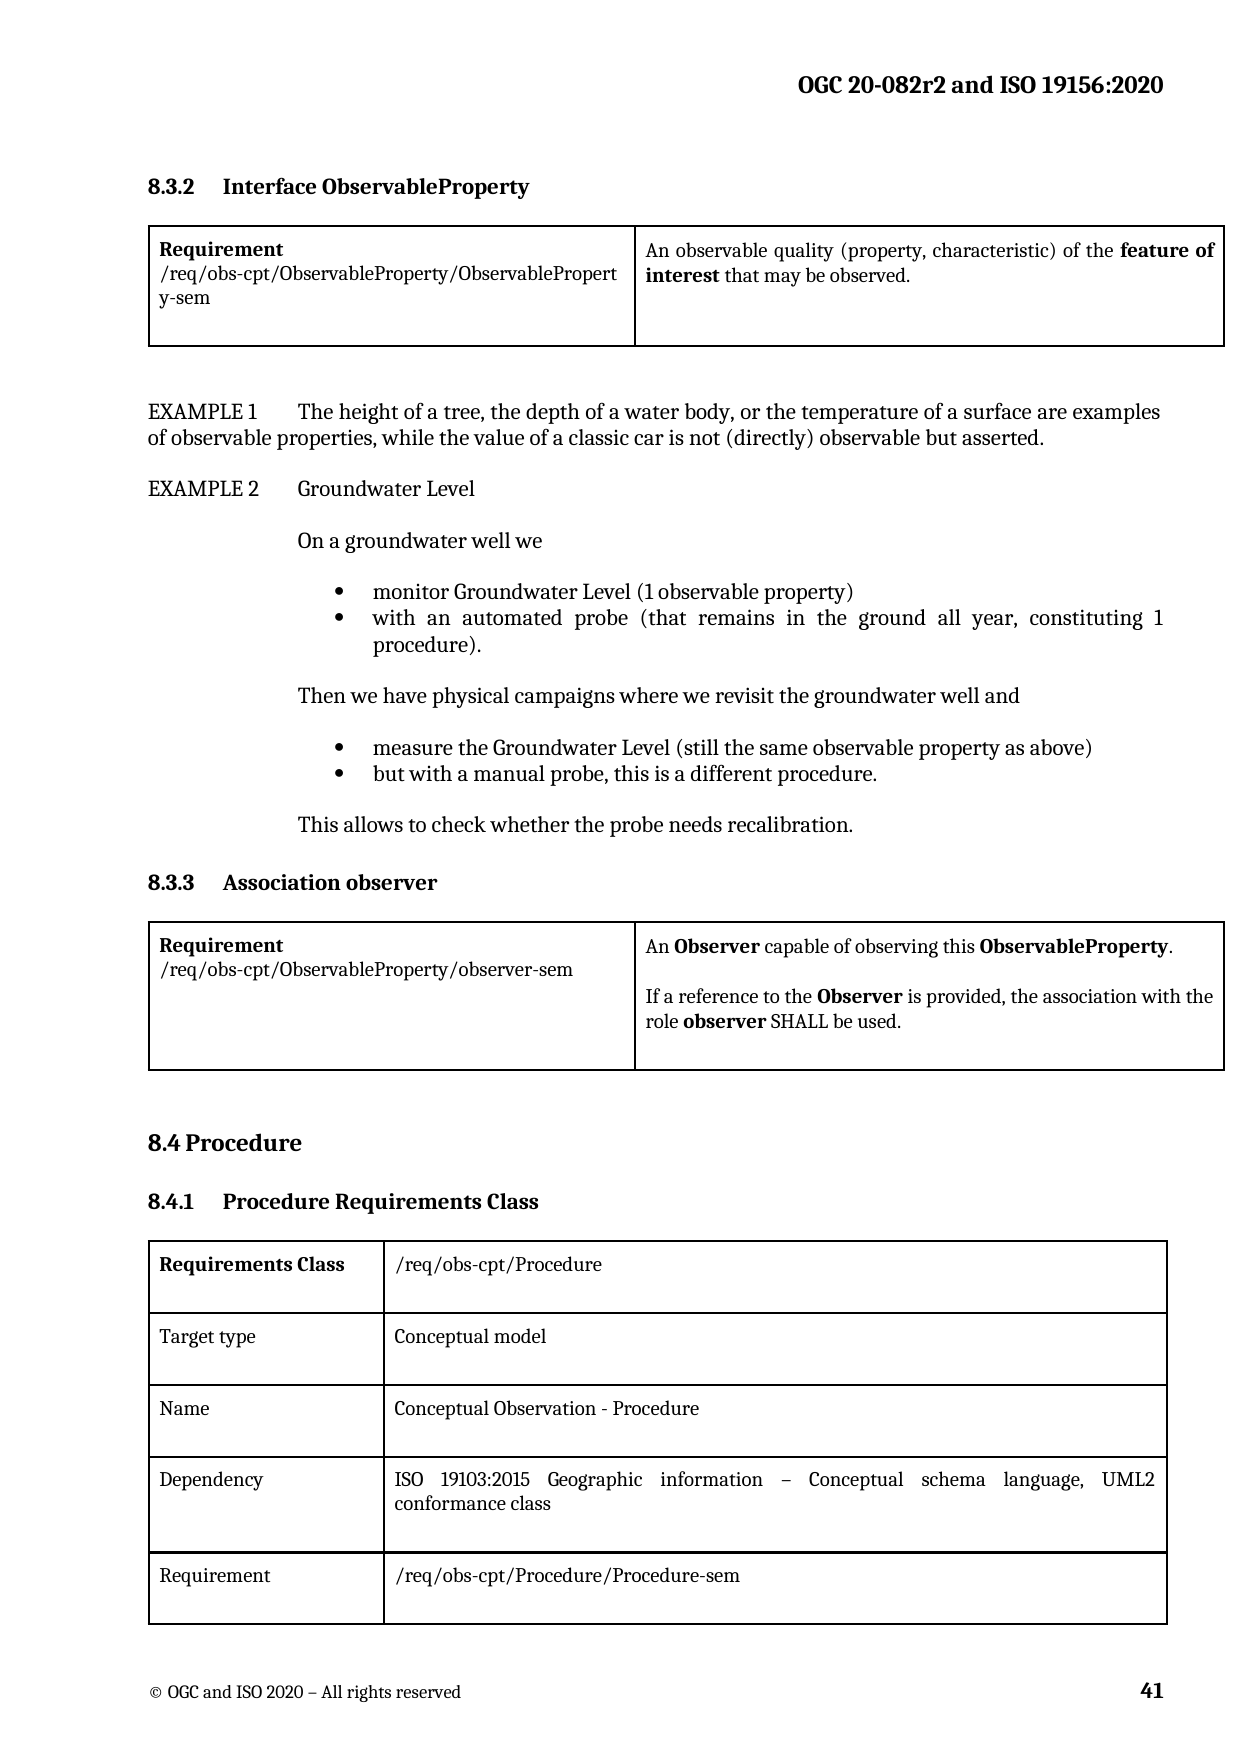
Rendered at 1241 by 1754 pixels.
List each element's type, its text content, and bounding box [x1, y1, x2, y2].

list monitor Groundwater Level (1 observable property) [335, 579, 1163, 605]
table_cell /req/obs-cpt/Procedure/Procedure-sem [385, 1554, 1166, 1623]
list but with a manual probe, this is a different procedure. [335, 761, 1163, 787]
table_header Requirements Class [150, 1242, 383, 1312]
subtitle Interface ObservableProperty [148, 174, 1163, 200]
table_cell ISO 19103:2015 Geographic information – Conceptual schema language, UML2 conformance class [385, 1458, 1166, 1551]
table_cell Target type [150, 1314, 383, 1384]
table_cell Conceptual model [385, 1314, 1166, 1384]
subtitle Association observer [148, 869, 1163, 896]
table_header Requirement /req/obs-cpt/ObservableProperty/observer-sem [150, 923, 634, 1069]
table_cell Dependency [150, 1458, 383, 1551]
table_cell Name [150, 1386, 383, 1456]
subtitle Procedure Requirements Class [148, 1188, 1163, 1215]
subtitle Procedure [148, 1128, 1163, 1157]
text EXAMPLE 2 Groundwater Level [148, 476, 1163, 502]
text On a groundwater well we [298, 527, 1163, 554]
text This allows to check whether the probe needs recalibration. [298, 812, 1163, 838]
table_header Requirement /req/obs-cpt/ObservableProperty/ObservableProperty-sem [150, 227, 634, 345]
table_header An Observer capable of observing this ObservableProperty. If a reference to the Observer is provided, the association with the role observer SHALL be used. [636, 923, 1223, 1069]
list with an automated probe (that remains in the ground all year, constituting 1 procedure). [335, 605, 1163, 658]
table_cell Requirement [150, 1554, 383, 1623]
table_header An observable quality (property, characteristic) of the feature of interest that may be observed. [636, 227, 1223, 345]
table_header /req/obs-cpt/Procedure [385, 1242, 1166, 1312]
list measure the Groundwater Level (still the same observable property as above) [335, 734, 1163, 761]
text EXAMPLE 1 The height of a tree, the depth of a water body, or the temperature of a surface are examples of observable properties, while the value of a classic car is not (directly) observable but asserted. [148, 398, 1163, 451]
text Then we have physical campaigns where we revisit the groundwater well and [298, 683, 1163, 709]
table_cell Conceptual Observation - Procedure [385, 1386, 1166, 1456]
